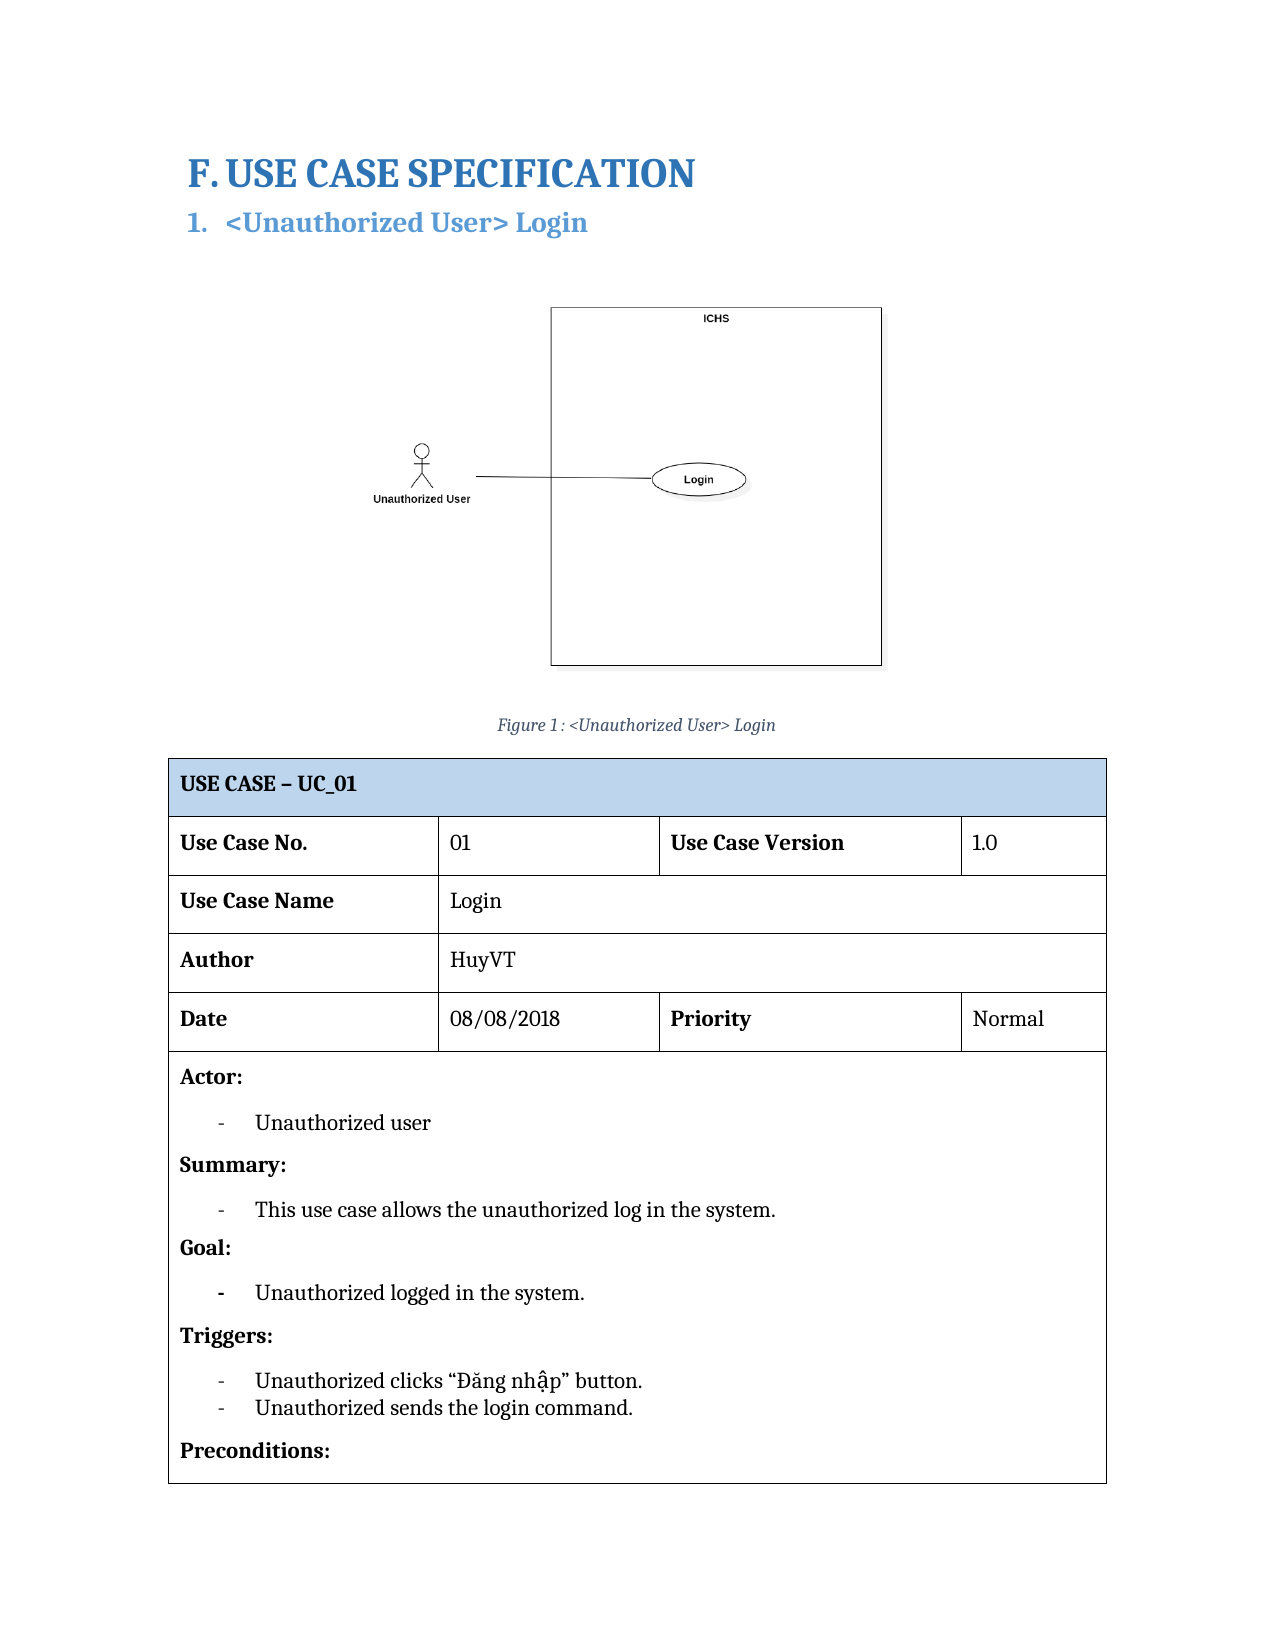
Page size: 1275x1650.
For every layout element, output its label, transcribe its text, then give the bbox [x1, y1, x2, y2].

table_cell 1.0 [962, 817, 1106, 875]
table_cell Use Case Name [169, 876, 438, 933]
subtitle <Unauthorized User> Login [187, 206, 1125, 239]
table_cell Normal [962, 993, 1106, 1051]
subtitle USE CASE SPECIFICATION [187, 150, 1125, 198]
table_cell Date [169, 993, 438, 1051]
table_cell Use Case Version [660, 817, 961, 875]
table_header USE CASE – UC_01 [169, 759, 1106, 816]
table_cell 08/08/2018 [439, 993, 659, 1051]
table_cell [169, 1052, 1106, 1483]
table_cell Priority [660, 993, 961, 1051]
table_cell Login [439, 876, 1106, 933]
table_cell 01 [439, 817, 659, 875]
table_cell Use Case No. [169, 817, 438, 875]
picture [361, 300, 914, 699]
table_cell HuyVT [439, 934, 1106, 992]
table_cell Author [169, 934, 438, 992]
